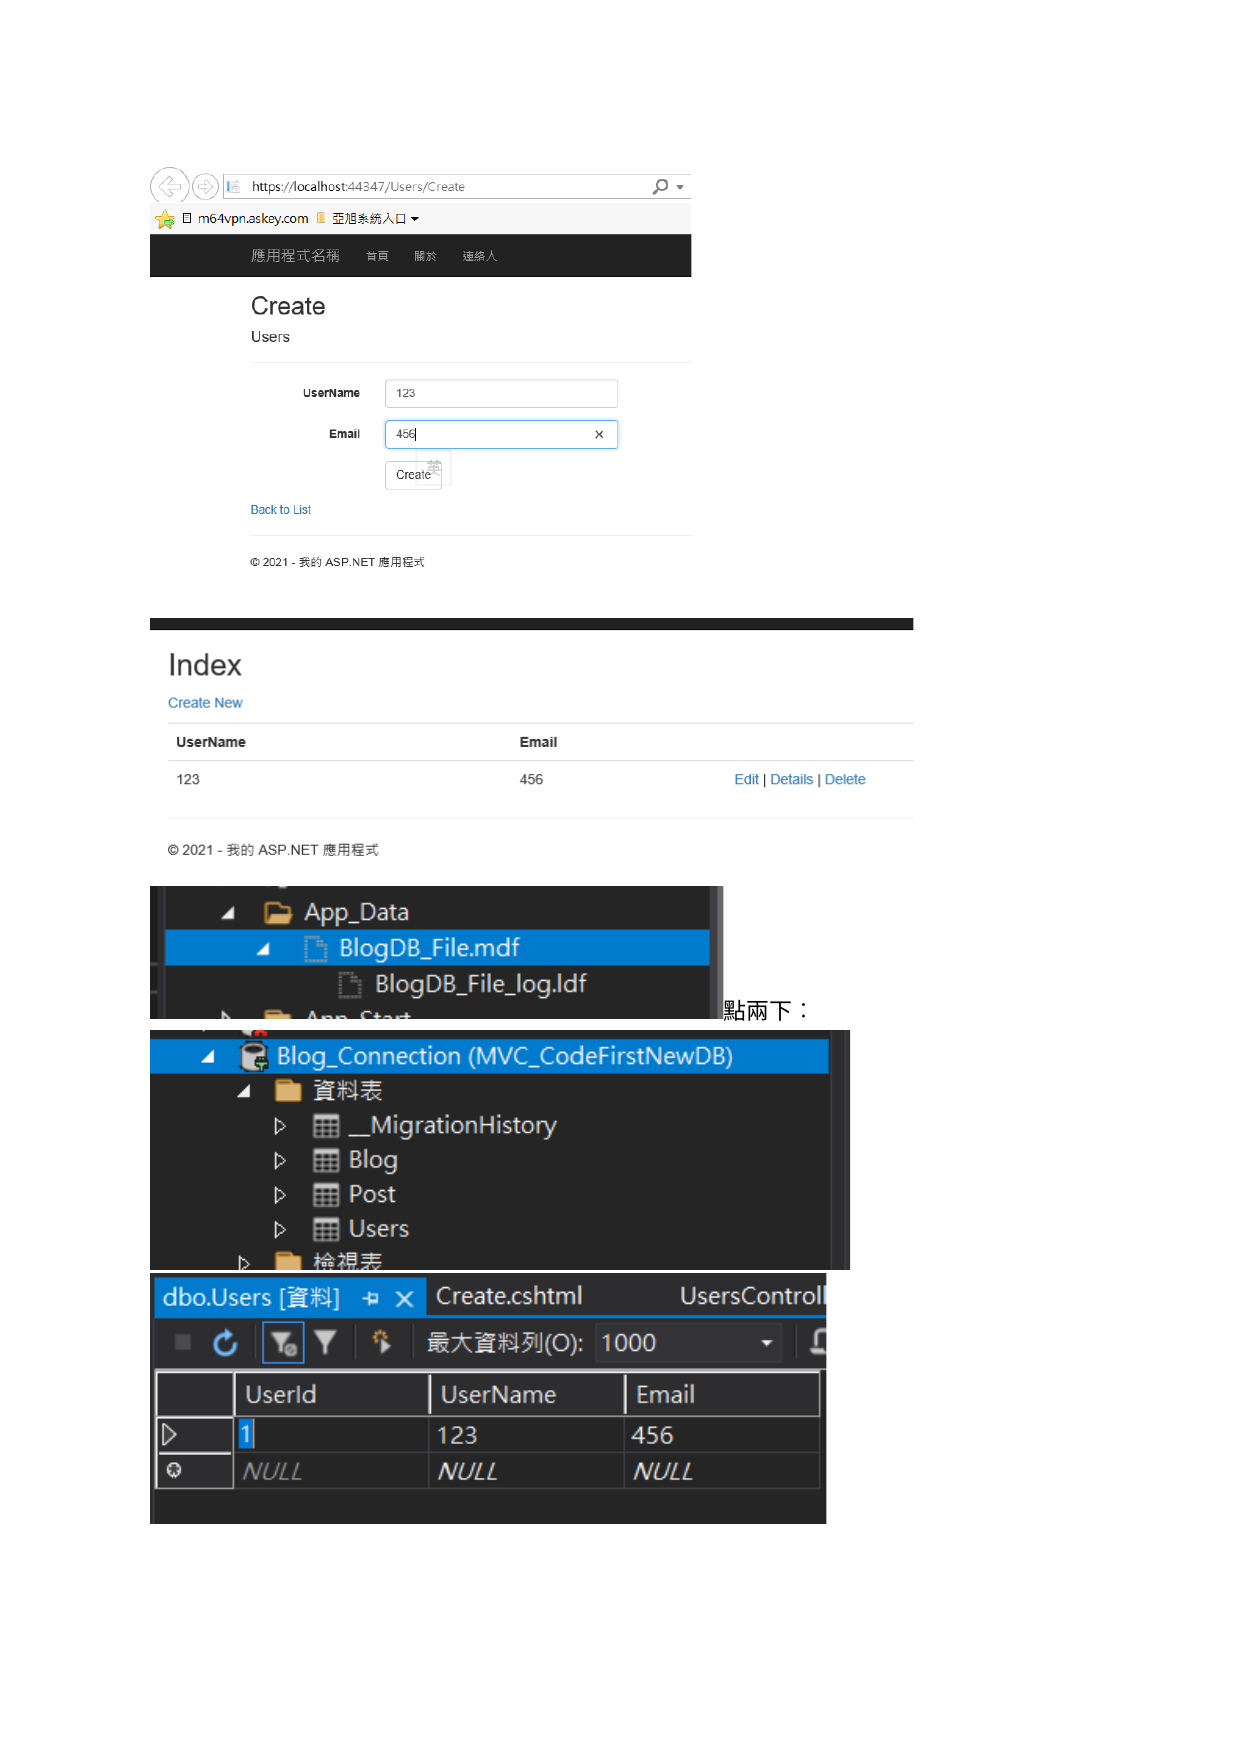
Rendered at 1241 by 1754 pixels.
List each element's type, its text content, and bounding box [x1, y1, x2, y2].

picture [150, 1273, 827, 1524]
picture [150, 886, 724, 1019]
picture [150, 150, 692, 615]
picture [150, 618, 914, 883]
picture [150, 1030, 851, 1270]
